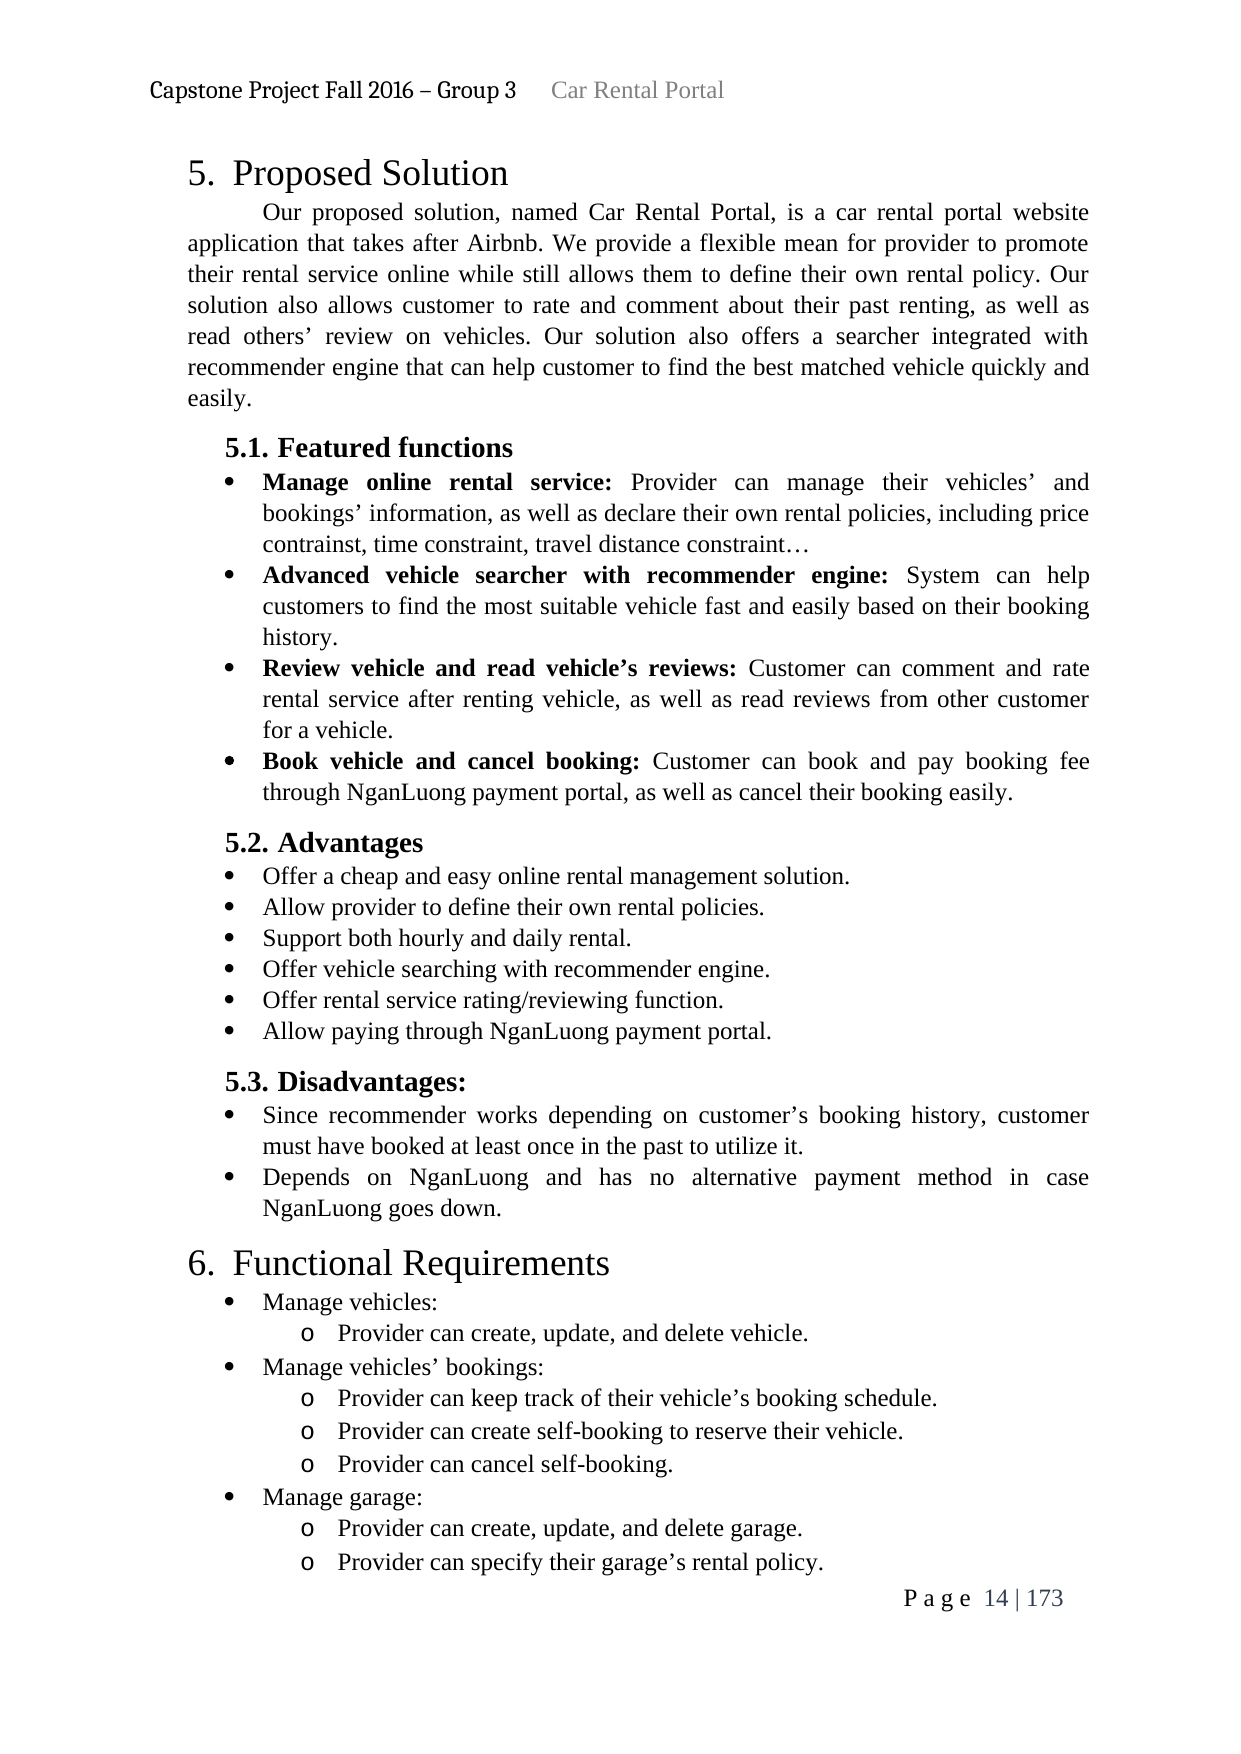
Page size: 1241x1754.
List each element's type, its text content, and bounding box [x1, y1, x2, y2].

list Manage vehicles’ bookings: [225, 1352, 1090, 1380]
list Provider can keep track of their vehicle’s booking schedule. [300, 1383, 1090, 1413]
list Provider can cancel self-booking. [300, 1449, 1090, 1480]
list Provider can specify their garage’s rental policy. [300, 1547, 1090, 1577]
subtitle Proposed Solution [187, 150, 1090, 193]
subtitle Advantages [225, 825, 1090, 858]
subtitle Functional Requirements [187, 1241, 1090, 1284]
list Manage online rental service: Provider can manage their vehicles’ and bookings’ information, as well as declare their own rental policies, including price contrainst, time constraint, travel distance constraint… [225, 467, 1090, 557]
subtitle Disadvantages: [225, 1064, 1090, 1097]
subtitle Featured functions [225, 431, 1090, 464]
text Our proposed solution, named Car Rental Portal, is a car rental portal website application that takes after Airbnb. We provide a flexible mean for provider to promote their rental service online while still allows them to define their own rental policy. Our solution also allows customer to rate and comment about their past renting, as well as read others’ review on vehicles. Our solution also offers a searcher integrated with recommender engine that can help customer to find the best matched vehicle quickly and easily. [187, 197, 1090, 412]
list Provider can create, update, and delete vehicle. [300, 1318, 1090, 1349]
list Provider can create self-booking to reserve their vehicle. [300, 1416, 1090, 1447]
list Manage vehicles: [225, 1287, 1090, 1316]
list Offer vehicle searching with recommender engine. [225, 954, 1090, 983]
list Review vehicle and read vehicle’s reviews: Customer can comment and rate rental service after renting vehicle, as well as read reviews from other customer for a vehicle. [225, 653, 1090, 744]
list Allow provider to define their own rental policies. [225, 892, 1090, 921]
list Offer rental service rating/reviewing function. [225, 985, 1090, 1014]
list Since recommender works depending on customer’s booking history, customer must have booked at least once in the past to utilize it. [225, 1100, 1090, 1160]
list Provider can create, update, and delete garage. [300, 1513, 1090, 1544]
list Offer a cheap and easy online rental management solution. [225, 861, 1090, 890]
list Advanced vehicle searcher with recommender engine: System can help customers to find the most suitable vehicle fast and easily based on their booking history. [225, 560, 1090, 651]
list Manage garage: [225, 1482, 1090, 1511]
list Depends on NganLuong and has no alternative payment method in case NganLuong goes down. [225, 1162, 1090, 1222]
list Book vehicle and cancel booking: Customer can book and pay booking fee through NganLuong payment portal, as well as cancel their booking easily. [225, 746, 1090, 806]
list Support both hourly and daily rental. [225, 923, 1090, 952]
list Allow paying through NganLuong payment portal. [225, 1016, 1090, 1045]
